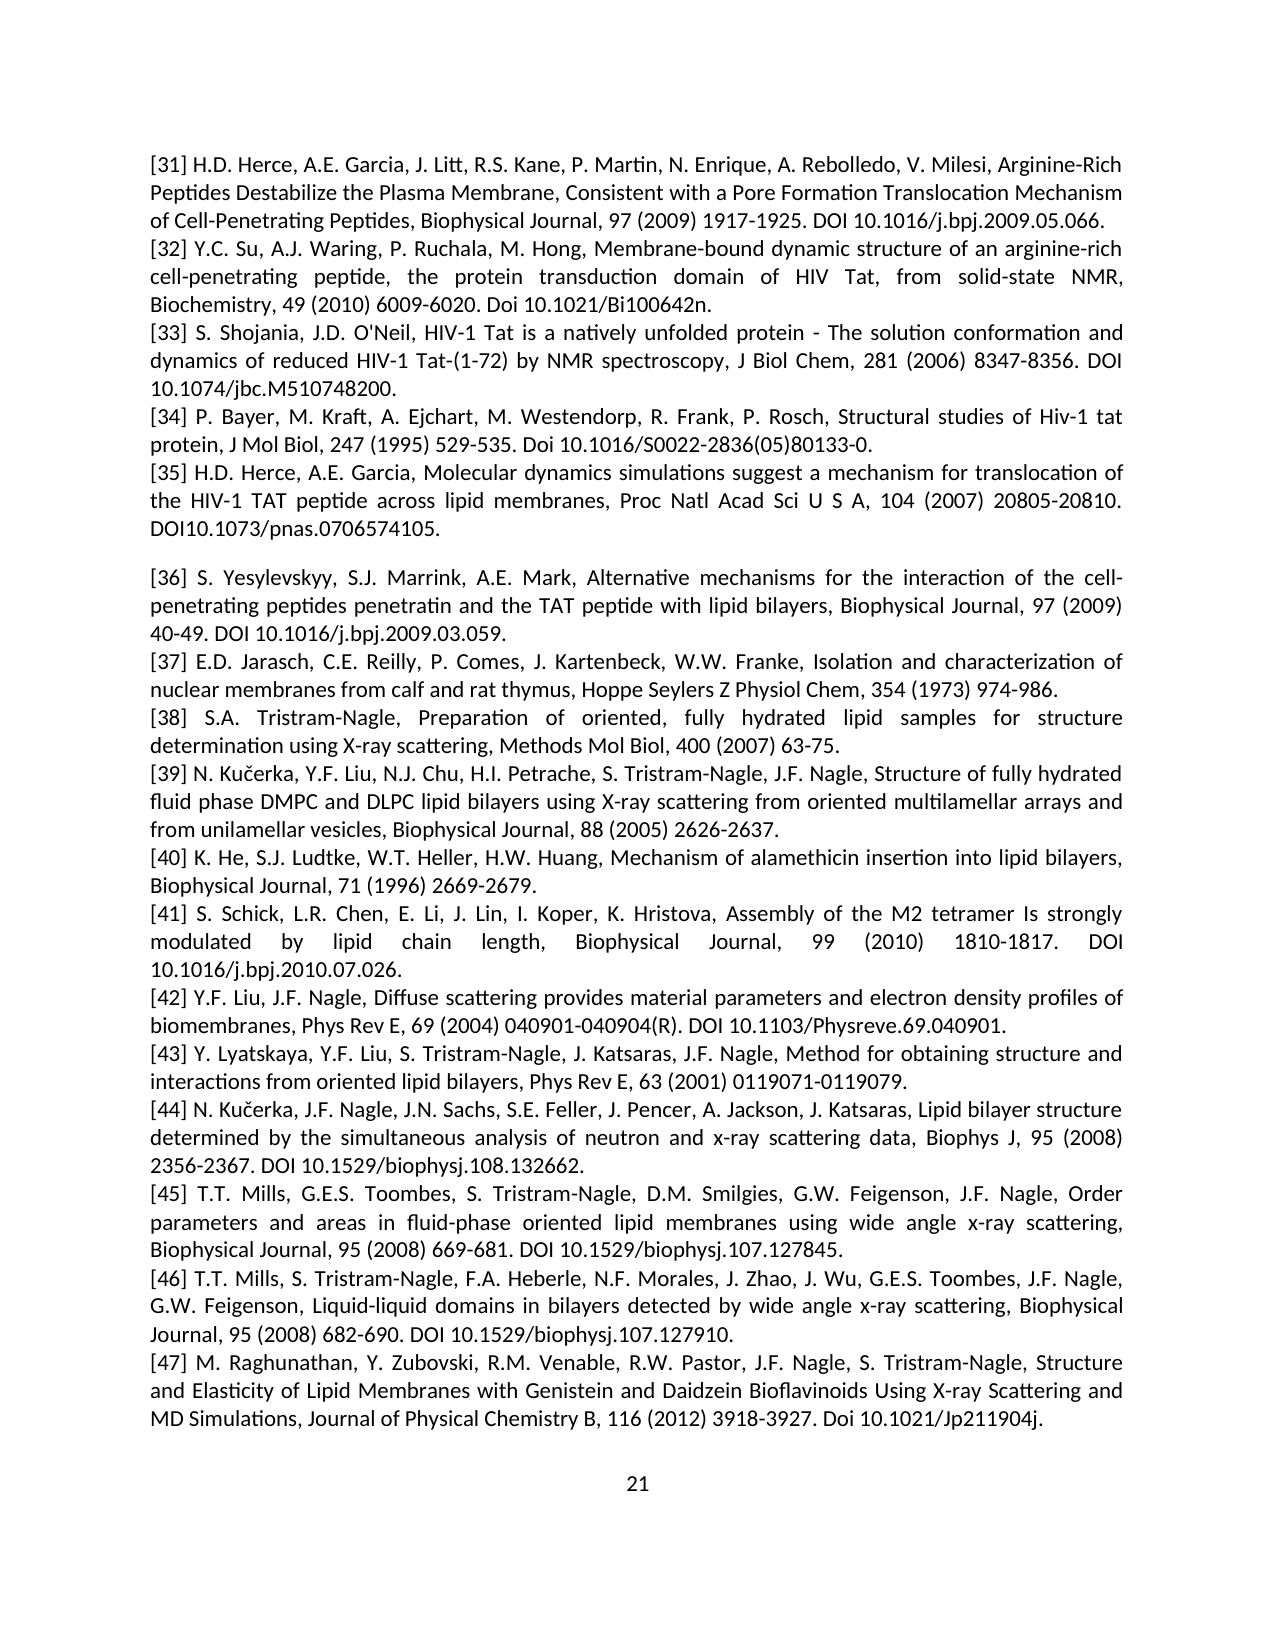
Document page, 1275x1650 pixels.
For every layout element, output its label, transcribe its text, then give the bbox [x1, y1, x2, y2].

text [31] H.D. Herce, A.E. Garcia, J. Litt, R.S. Kane, P. Martin, N. Enrique, A. Rebolledo, V. Milesi, Arginine-Rich Peptides Destabilize the Plasma Membrane, Consistent with a Pore Formation Translocation Mechanism of Cell-Penetrating Peptides, Biophysical Journal, 97 (2009) 1917-1925. DOI 10.1016/j.bpj.2009.05.066. [150, 150, 1125, 234]
text [47] M. Raghunathan, Y. Zubovski, R.M. Venable, R.W. Pastor, J.F. Nagle, S. Tristram-Nagle, Structure and Elasticity of Lipid Membranes with Genistein and Daidzein Bioflavinoids Using X-ray Scattering and MD Simulations, Journal of Physical Chemistry B, 116 (2012) 3918-3927. Doi 10.1021/Jp211904j. [150, 1348, 1125, 1432]
text [37] E.D. Jarasch, C.E. Reilly, P. Comes, J. Kartenbeck, W.W. Franke, Isolation and characterization of nuclear membranes from calf and rat thymus, Hoppe Seylers Z Physiol Chem, 354 (1973) 974-986. [150, 647, 1125, 703]
text [41] S. Schick, L.R. Chen, E. Li, J. Lin, I. Koper, K. Hristova, Assembly of the M2 tetramer Is strongly modulated by lipid chain length, Biophysical Journal, 99 (2010) 1810-1817. DOI 10.1016/j.bpj.2010.07.026. [150, 899, 1125, 983]
text [35] H.D. Herce, A.E. Garcia, Molecular dynamics simulations suggest a mechanism for translocation of the HIV-1 TAT peptide across lipid membranes, Proc Natl Acad Sci U S A, 104 (2007) 20805-20810. DOI10.1073/pnas.0706574105. [150, 458, 1125, 542]
text [46] T.T. Mills, S. Tristram-Nagle, F.A. Heberle, N.F. Morales, J. Zhao, J. Wu, G.E.S. Toombes, J.F. Nagle, G.W. Feigenson, Liquid-liquid domains in bilayers detected by wide angle x-ray scattering, Biophysical Journal, 95 (2008) 682-690. DOI 10.1529/biophysj.107.127910. [150, 1264, 1125, 1348]
text [44] N. Kučerka, J.F. Nagle, J.N. Sachs, S.E. Feller, J. Pencer, A. Jackson, J. Katsaras, Lipid bilayer structure determined by the simultaneous analysis of neutron and x-ray scattering data, Biophys J, 95 (2008) 2356-2367. DOI 10.1529/biophysj.108.132662. [150, 1096, 1125, 1179]
text [36] S. Yesylevskyy, S.J. Marrink, A.E. Mark, Alternative mechanisms for the interaction of the cell-penetrating peptides penetratin and the TAT peptide with lipid bilayers, Biophysical Journal, 97 (2009) 40-49. DOI 10.1016/j.bpj.2009.03.059. [150, 563, 1125, 647]
text [45] T.T. Mills, G.E.S. Toombes, S. Tristram-Nagle, D.M. Smilgies, G.W. Feigenson, J.F. Nagle, Order parameters and areas in fluid-phase oriented lipid membranes using wide angle x-ray scattering, Biophysical Journal, 95 (2008) 669-681. DOI 10.1529/biophysj.107.127845. [150, 1179, 1125, 1264]
text [43] Y. Lyatskaya, Y.F. Liu, S. Tristram-Nagle, J. Katsaras, J.F. Nagle, Method for obtaining structure and interactions from oriented lipid bilayers, Phys Rev E, 63 (2001) 0119071-0119079. [150, 1039, 1125, 1096]
text [39] N. Kučerka, Y.F. Liu, N.J. Chu, H.I. Petrache, S. Tristram-Nagle, J.F. Nagle, Structure of fully hydrated fluid phase DMPC and DLPC lipid bilayers using X-ray scattering from oriented multilamellar arrays and from unilamellar vesicles, Biophysical Journal, 88 (2005) 2626-2637. [150, 759, 1125, 843]
text [42] Y.F. Liu, J.F. Nagle, Diffuse scattering provides material parameters and electron density profiles of biomembranes, Phys Rev E, 69 (2004) 040901-040904(R). DOI 10.1103/Physreve.69.040901. [150, 983, 1125, 1039]
text [40] K. He, S.J. Ludtke, W.T. Heller, H.W. Huang, Mechanism of alamethicin insertion into lipid bilayers, Biophysical Journal, 71 (1996) 2669-2679. [150, 843, 1125, 899]
text [34] P. Bayer, M. Kraft, A. Ejchart, M. Westendorp, R. Frank, P. Rosch, Structural studies of Hiv-1 tat protein, J Mol Biol, 247 (1995) 529-535. Doi 10.1016/S0022-2836(05)80133-0. [150, 402, 1125, 458]
text [33] S. Shojania, J.D. O'Neil, HIV-1 Tat is a natively unfolded protein - The solution conformation and dynamics of reduced HIV-1 Tat-(1-72) by NMR spectroscopy, J Biol Chem, 281 (2006) 8347-8356. DOI 10.1074/jbc.M510748200. [150, 318, 1125, 402]
text [32] Y.C. Su, A.J. Waring, P. Ruchala, M. Hong, Membrane-bound dynamic structure of an arginine-rich cell-penetrating peptide, the protein transduction domain of HIV Tat, from solid-state NMR, Biochemistry, 49 (2010) 6009-6020. Doi 10.1021/Bi100642n. [150, 234, 1125, 318]
text [38] S.A. Tristram-Nagle, Preparation of oriented, fully hydrated lipid samples for structure determination using X-ray scattering, Methods Mol Biol, 400 (2007) 63-75. [150, 703, 1125, 759]
